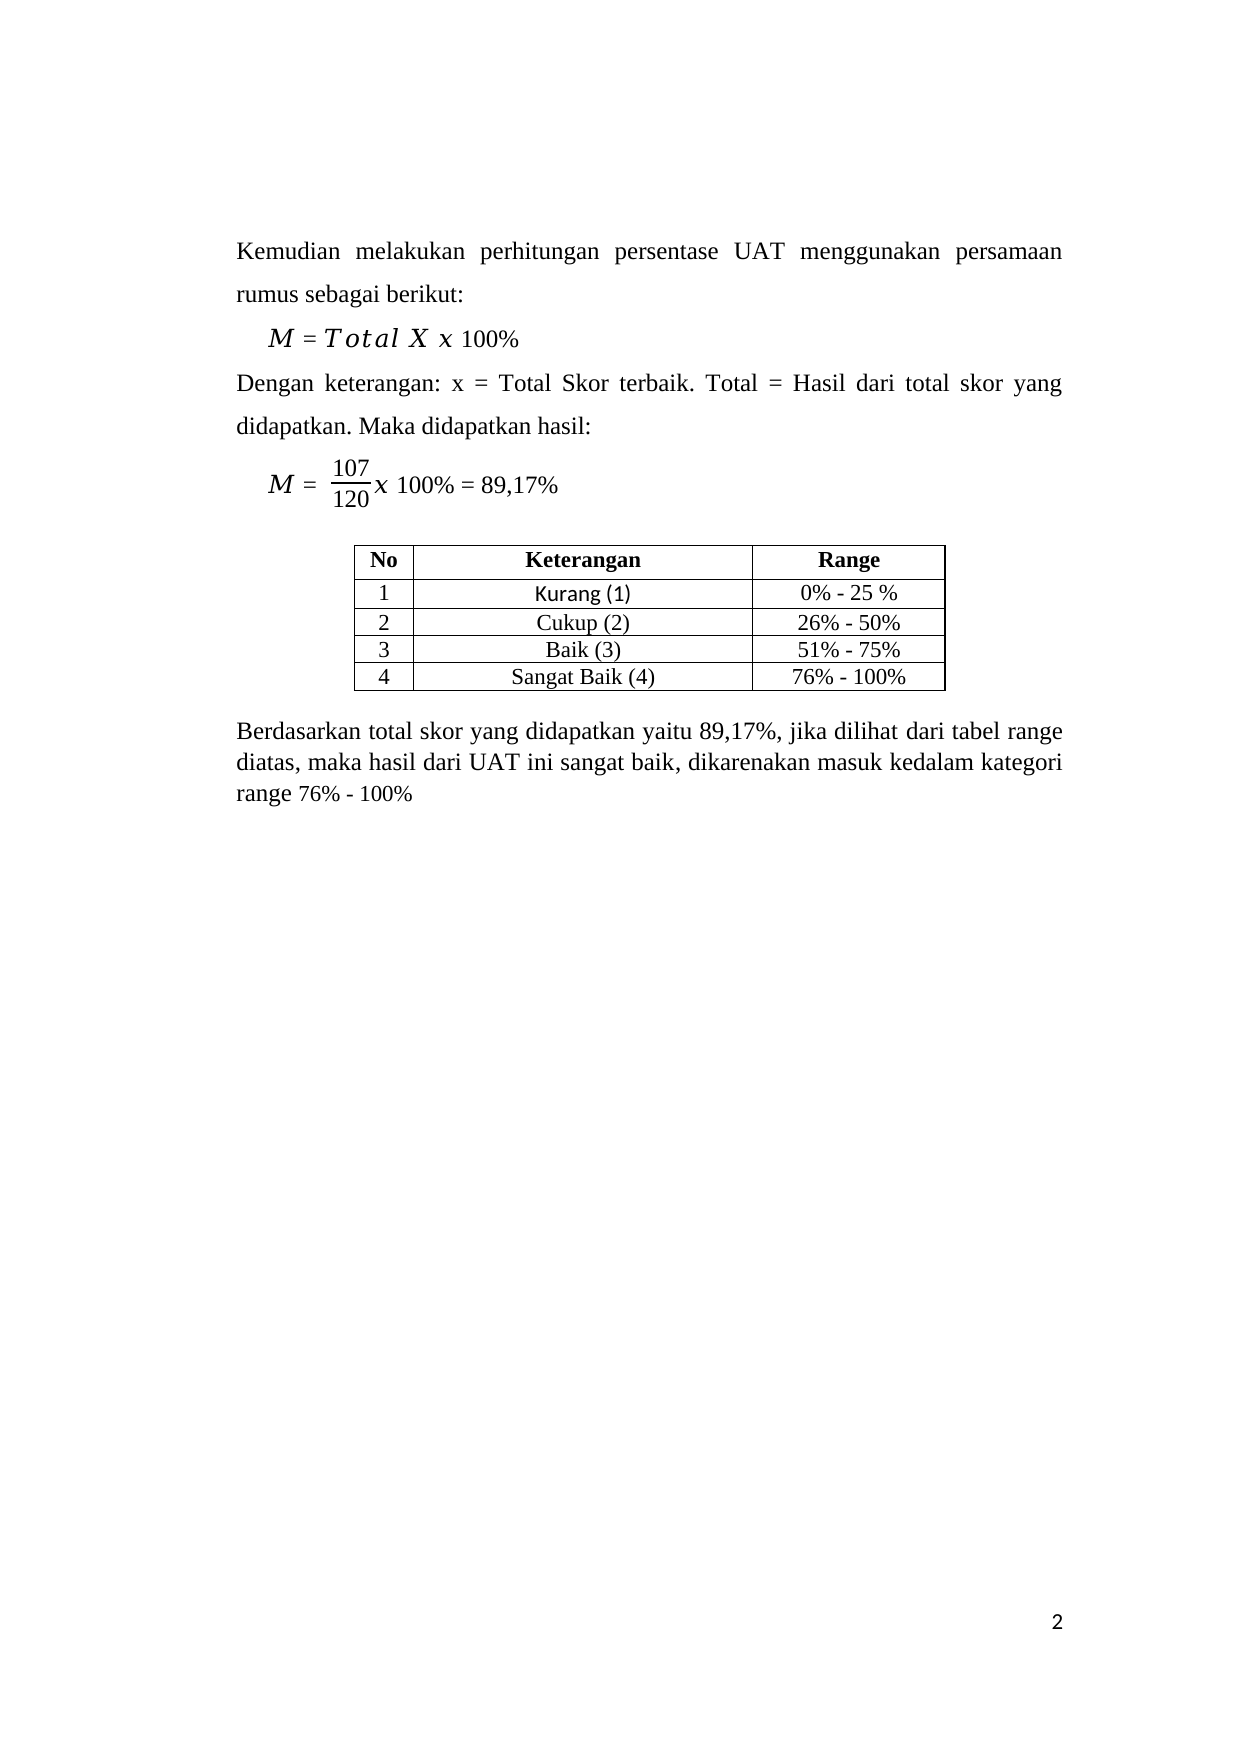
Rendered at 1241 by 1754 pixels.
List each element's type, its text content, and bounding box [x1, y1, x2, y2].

list Kemudian melakukan perhitungan persentase UAT menggunakan persamaan rumus sebagai berikut: [236, 236, 1063, 308]
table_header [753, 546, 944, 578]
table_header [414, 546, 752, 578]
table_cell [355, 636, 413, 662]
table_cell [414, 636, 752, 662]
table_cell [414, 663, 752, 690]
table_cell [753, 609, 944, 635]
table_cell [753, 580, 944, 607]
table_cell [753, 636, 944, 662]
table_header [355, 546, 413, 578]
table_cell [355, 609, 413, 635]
list 𝑀 = 𝑥 100% = 89,17% [266, 454, 1063, 513]
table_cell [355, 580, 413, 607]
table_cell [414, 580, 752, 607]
list Dengan keterangan: x = Total Skor terbaik. Total = Hasil dari total skor yang didapatkan. Maka didapatkan hasil: [236, 368, 1063, 440]
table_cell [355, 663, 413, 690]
list 𝑀 = 𝑇𝑜𝑡𝑎𝑙 𝑋 𝑥 100% [266, 322, 1063, 353]
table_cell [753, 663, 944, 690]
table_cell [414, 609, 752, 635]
text Berdasarkan total skor yang didapatkan yaitu 89,17%, jika dilihat dari tabel range diatas, maka hasil dari UAT ini sangat baik, dikarenakan masuk kedalam kategori range 76% - 100% [236, 716, 1063, 807]
